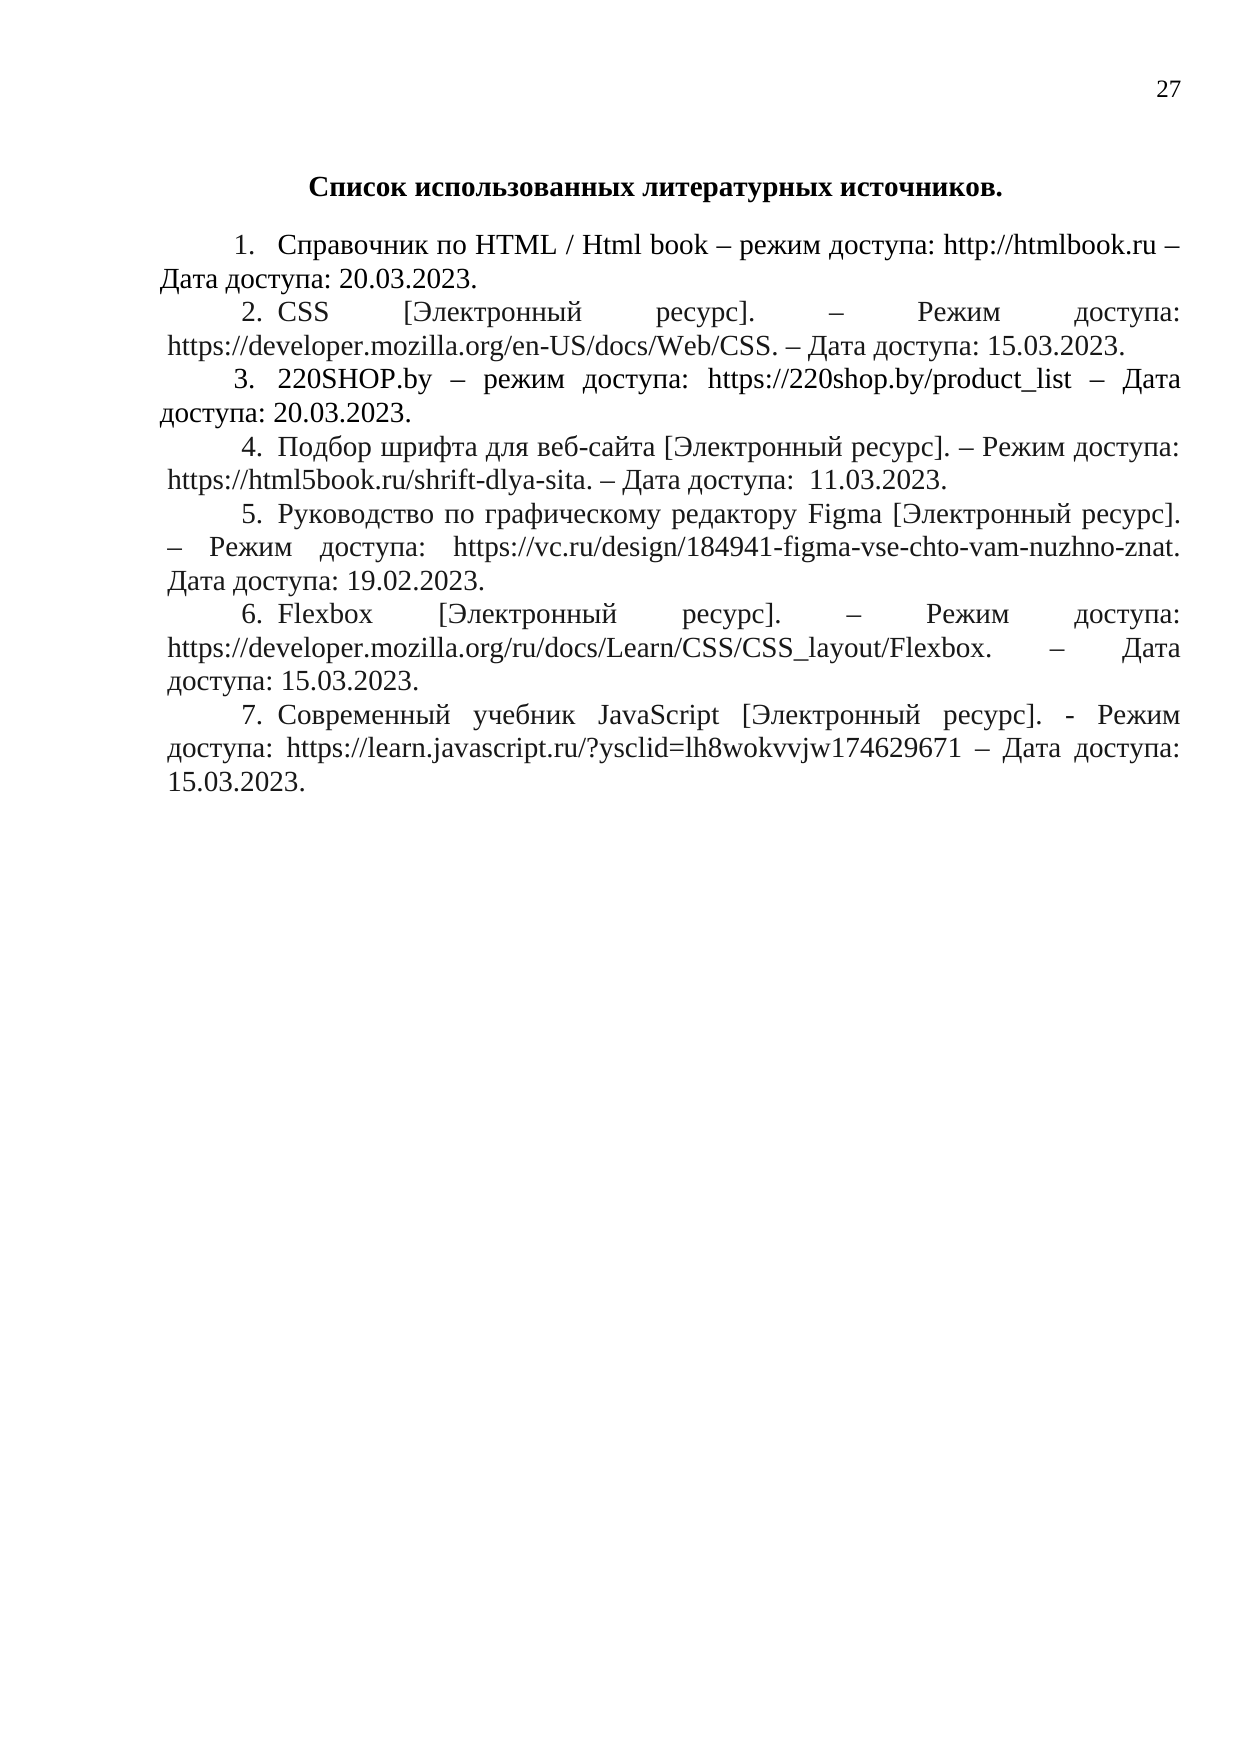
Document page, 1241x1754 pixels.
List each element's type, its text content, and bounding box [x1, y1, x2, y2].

list Справочник по HTML / Html book – режим доступа: http://htmlbook.ru – Дата доступа: 20.03.2023. [159, 227, 1181, 294]
list 220SHOP.by – режим доступа: https://220shop.by/product_list – Дата доступа: 20.03.2023. [159, 362, 1181, 429]
list CSS [Электронный ресурс]. – Режим доступа: https://developer.mozilla.org/en-US/docs/Web/CSS. – Дата доступа: 15.03.2023. [167, 294, 1181, 362]
list Руководство по графическому редактору Figma [Электронный ресурс]. – Режим доступа: https://vc.ru/design/184941-figma-vse-chto-vam-nuzhno-znat. Дата доступа: 19.02.2023. [167, 496, 1181, 596]
subtitle Список использованных литературных источников. [130, 169, 1181, 202]
list Современный учебник JavaScript [Электронный ресурс]. - Режим доступа: https://learn.javascript.ru/?ysclid=lh8wokvvjw174629671 – Дата доступа: 15.03.2023. [167, 697, 1181, 798]
list Подбор шрифта для веб-сайта [Электронный ресурс]. – Режим доступа: https://html5book.ru/shrift-dlya-sita. – Дата доступа: 11.03.2023. [167, 429, 1181, 496]
list Flexbox [Электронный ресурс]. – Режим доступа: https://developer.mozilla.org/ru/docs/Learn/CSS/CSS_layout/Flexbox. – Дата доступа: 15.03.2023. [167, 596, 1181, 697]
